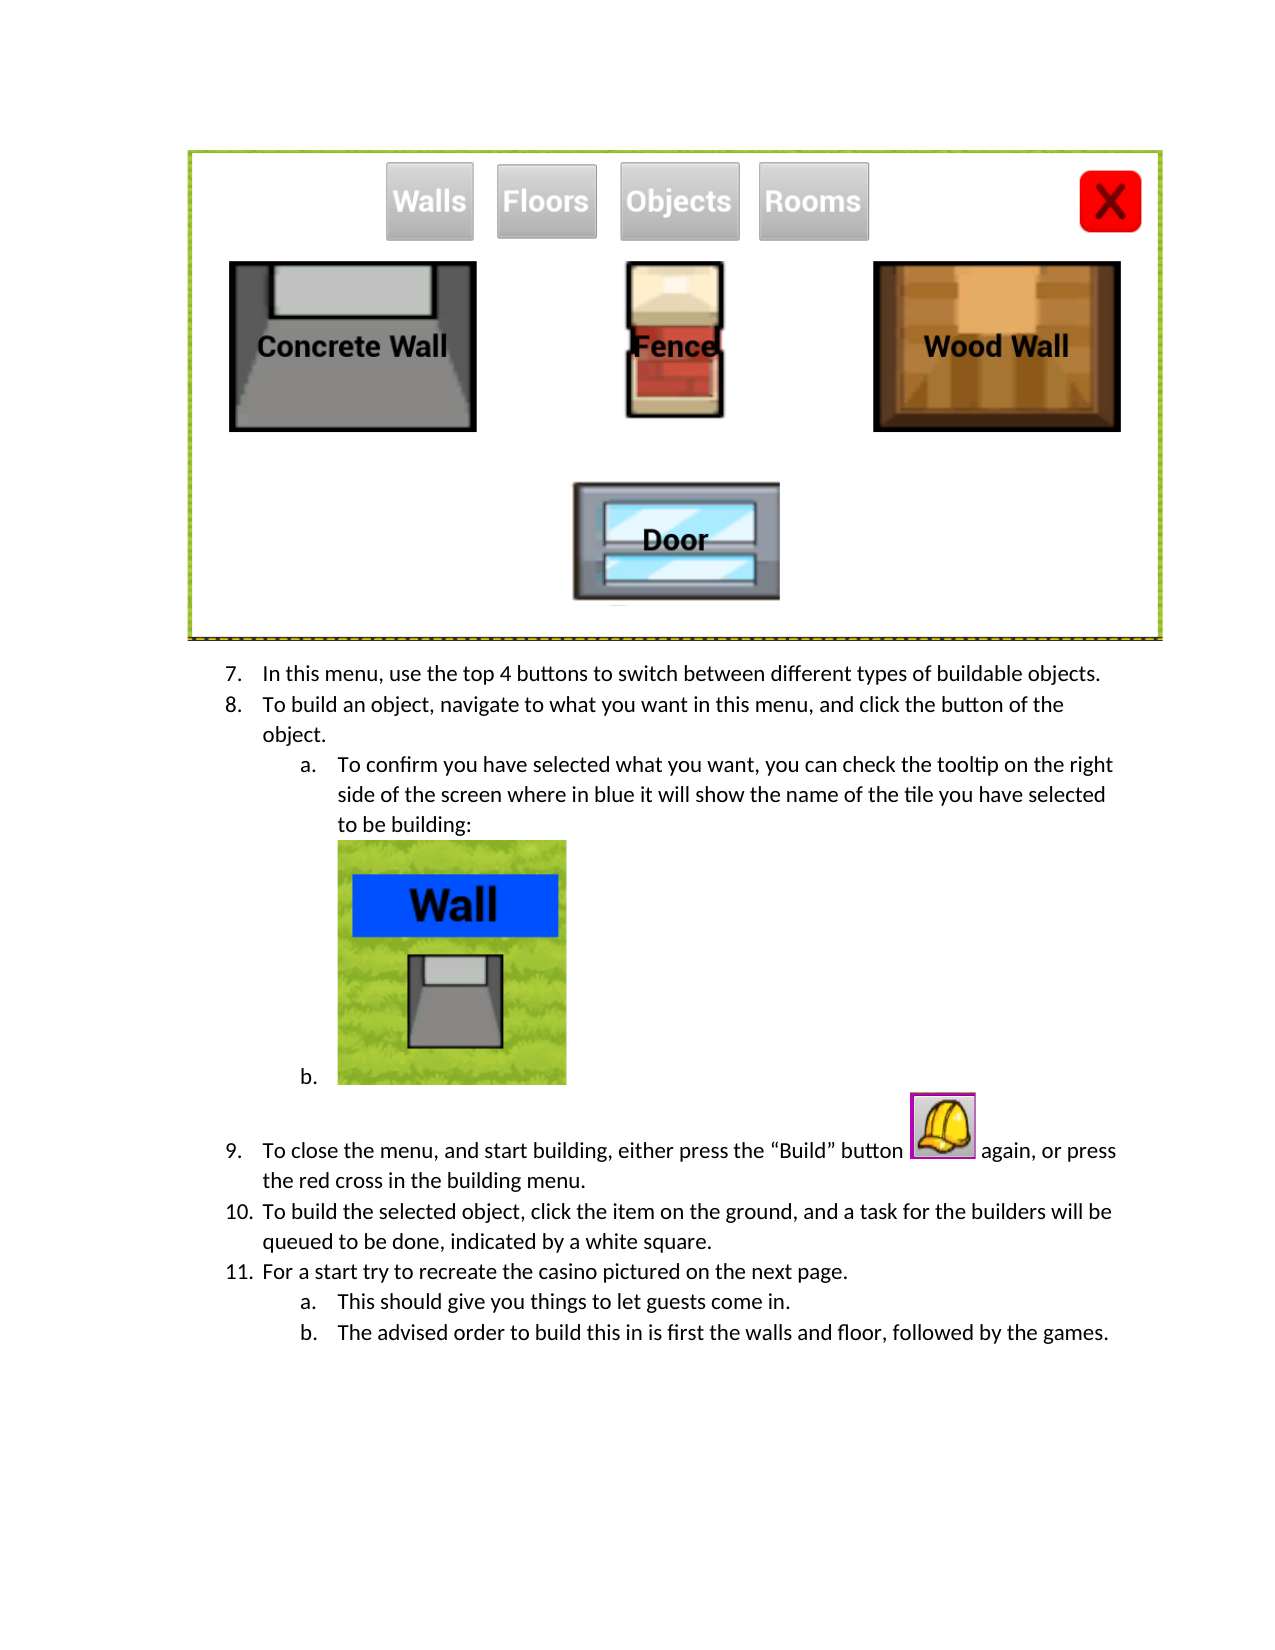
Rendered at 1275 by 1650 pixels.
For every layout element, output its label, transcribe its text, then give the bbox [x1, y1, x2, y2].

picture [187, 150, 1163, 641]
list To confirm you have selected what you want, you can check the tooltip on the right side of the screen where in blue it will show the name of the tile you have selected to be building: [300, 750, 1125, 838]
list This should give you things to let guests come in. [300, 1287, 1125, 1315]
list To close the menu, and start building, either press the “Build” button again, or press the red cross in the building menu. [225, 1092, 1125, 1194]
list In this menu, use the top 4 buttons to switch between different types of buildable objects. [225, 659, 1125, 687]
list To build the selected object, click the item on the ground, and a task for the builders will be queued to be done, indicated by a white square. [225, 1197, 1125, 1255]
list To build an object, navigate to what you want in this menu, and click the button of the object. [225, 690, 1125, 748]
list For a start try to recreate the casino pictured on the next page. [225, 1257, 1125, 1285]
picture [910, 1092, 976, 1159]
picture [337, 840, 568, 1085]
list The advised order to build this in is first the walls and floor, followed by the games. [300, 1318, 1125, 1346]
